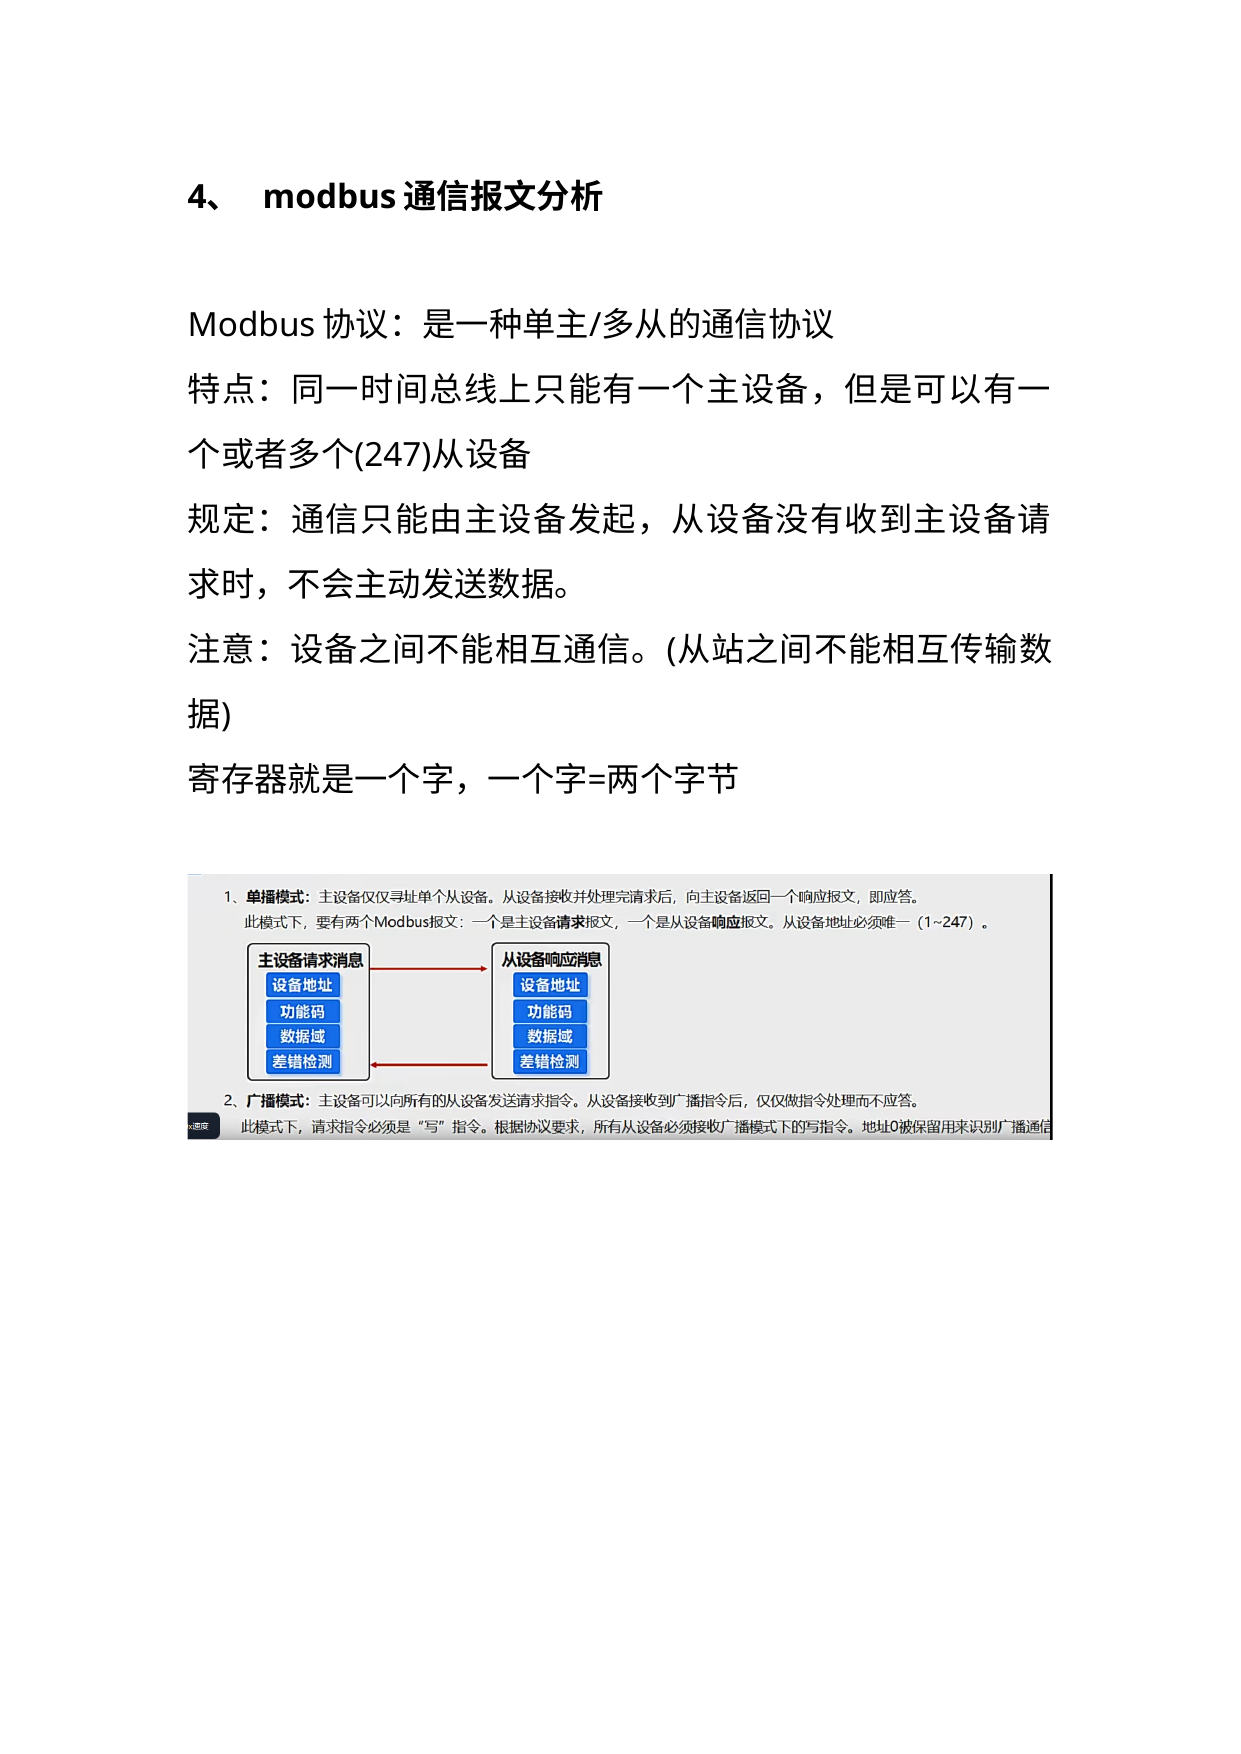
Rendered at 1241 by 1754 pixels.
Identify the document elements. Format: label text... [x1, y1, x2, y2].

subtitle modbus通信报文分析 [187, 162, 1053, 227]
text 规定：通信只能由主设备发起，从设备没有收到主设备请求时，不会主动发送数据。 [187, 484, 1053, 614]
text Modbus协议：是一种单主/多从的通信协议 [187, 289, 1053, 354]
picture [187, 874, 1053, 1140]
text 特点：同一时间总线上只能有一个主设备，但是可以有一个或者多个(247)从设备 [187, 354, 1053, 484]
text 寄存器就是一个字，一个字=两个字节 [187, 744, 1053, 809]
text 注意：设备之间不能相互通信。(从站之间不能相互传输数据) [187, 614, 1053, 744]
